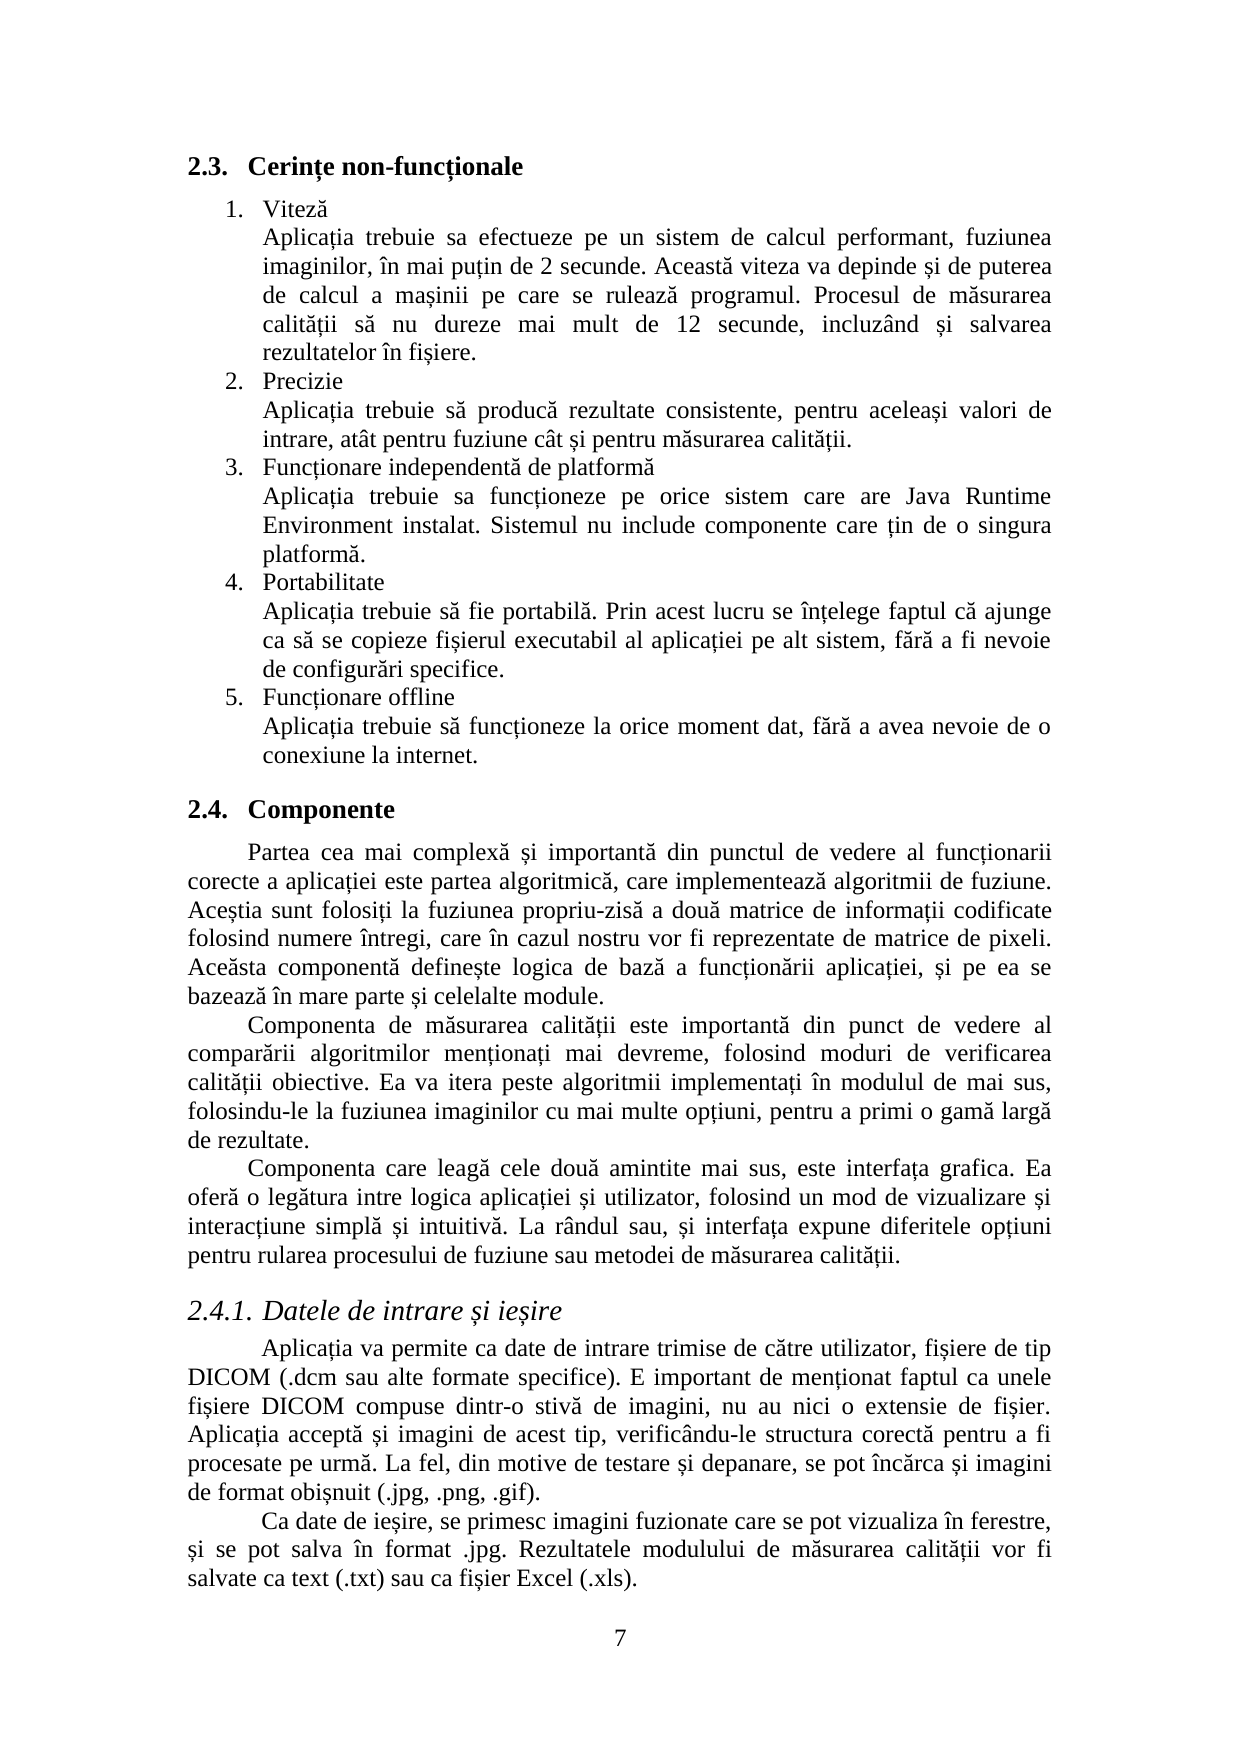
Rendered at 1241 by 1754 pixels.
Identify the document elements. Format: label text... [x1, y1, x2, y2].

text Componenta de măsurarea calității este importantă din punct de vedere al comparării algoritmilor menționați mai devreme, folosind moduri de verificarea calității obiective. Ea va itera peste algoritmii implementați în modulul de mai sus, folosindu-le la fuziunea imaginilor cu mai multe opțiuni, pentru a primi o gamă largă de rezultate. [187, 1010, 1053, 1153]
subtitle Componente [187, 794, 1053, 825]
subtitle Datele de intrare și ieșire [187, 1293, 1053, 1327]
text Aplicația va permite ca date de intrare trimise de către utilizator, fișiere de tip DICOM (.dcm sau alte formate specifice). E important de menționat faptul ca unele fișiere DICOM compuse dintr-o stivă de imagini, nu au nici o extensie de fișier. Aplicația acceptă și imagini de acest tip, verificându-le structura corectă pentru a fi procesate pe urmă. La fel, din motive de testare și depanare, se pot încărca și imagini de format obișnuit (.jpg, .png, .gif). [187, 1333, 1053, 1506]
list Precizie [225, 366, 1053, 395]
list Funcționare offline [225, 682, 1053, 711]
text Ca date de ieșire, se primesc imagini fuzionate care se pot vizualiza în ferestre, și se pot salva în format .jpg. Rezultatele modulului de măsurarea calității vor fi salvate ca text (.txt) sau ca fișier Excel (.xls). [187, 1506, 1053, 1592]
subtitle Cerințe non-funcționale [187, 150, 1053, 181]
list Viteză [225, 194, 1053, 222]
list Portabilitate [225, 567, 1053, 596]
list Aplicația trebuie sa funcționeze pe orice sistem care are Java Runtime Environment instalat. Sistemul nu include componente care țin de o singura platformă. [262, 481, 1053, 567]
text Componenta care leagă cele două amintite mai sus, este interfața grafica. Ea oferă o legătura intre logica aplicației și utilizator, folosind un mod de vizualizare și interacțiune simplă și intuitivă. La rândul sau, și interfața expune diferitele opțiuni pentru rularea procesului de fuziune sau metodei de măsurarea calității. [187, 1153, 1053, 1268]
list Funcționare independentă de platformă [225, 452, 1053, 481]
list Aplicația trebuie să funcționeze la orice moment dat, fără a avea nevoie de o conexiune la internet. [262, 711, 1053, 769]
list Aplicația trebuie sa efectueze pe un sistem de calcul performant, fuziunea imaginilor, în mai puțin de 2 secunde. Această viteza va depinde și de puterea de calcul a mașinii pe care se rulează programul. Procesul de măsurarea calității să nu dureze mai mult de 12 secunde, incluzând și salvarea rezultatelor în fișiere. [262, 222, 1053, 366]
text Partea cea mai complexă și importantă din punctul de vedere al funcționarii corecte a aplicației este partea algoritmică, care implementează algoritmii de fuziune. Aceștia sunt folosiți la fuziunea propriu-zisă a două matrice de informații codificate folosind numere întregi, care în cazul nostru vor fi reprezentate de matrice de pixeli. Aceăsta componentă definește logica de bază a funcționării aplicației, și pe ea se bazează în mare parte și celelalte module. [187, 837, 1053, 1010]
list Aplicația trebuie să fie portabilă. Prin acest lucru se înțelege faptul că ajunge ca să se copieze fișierul executabil al aplicației pe alt sistem, fără a fi nevoie de configurări specifice. [262, 596, 1053, 682]
list Aplicația trebuie să producă rezultate consistente, pentru aceleași valori de intrare, atât pentru fuziune cât și pentru măsurarea calității. [262, 395, 1053, 452]
